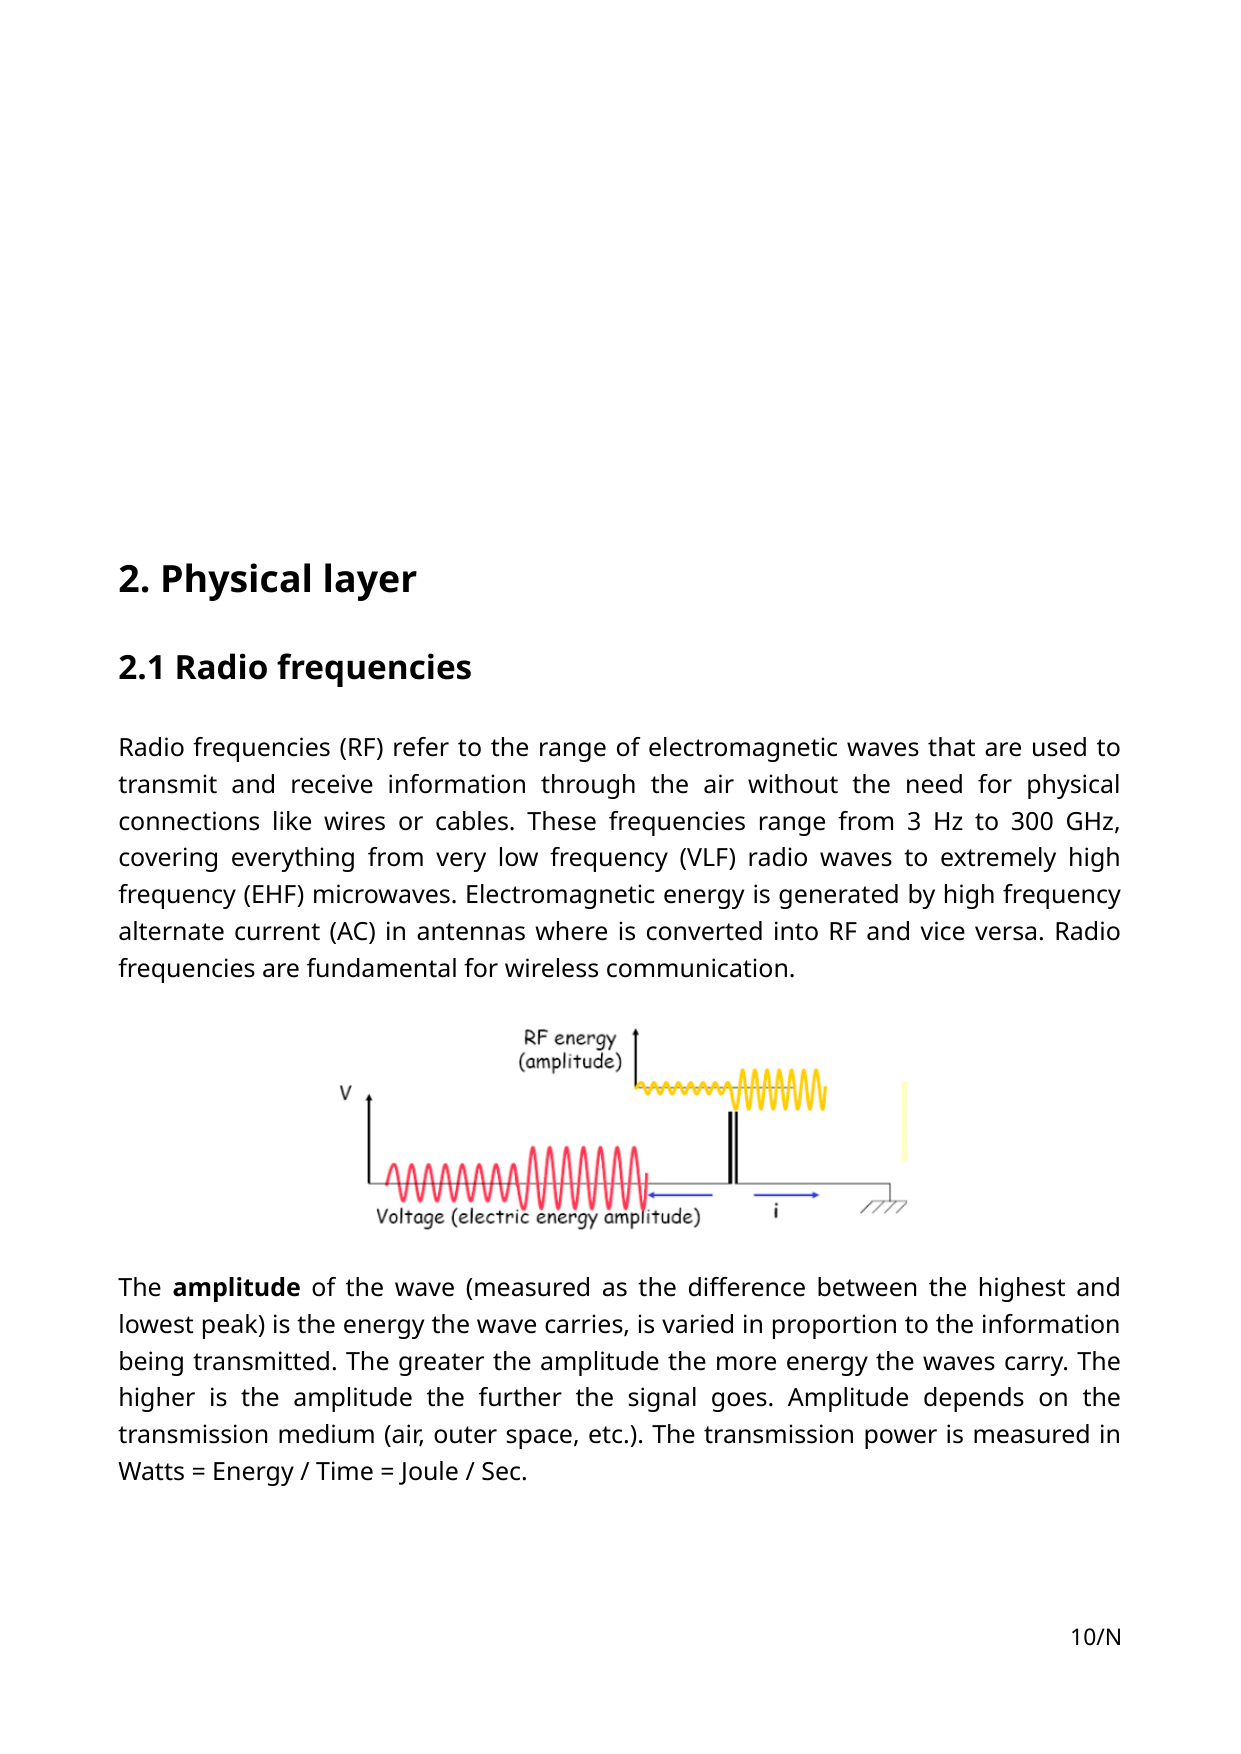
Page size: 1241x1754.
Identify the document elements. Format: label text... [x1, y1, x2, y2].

text The amplitude of the wave (measured as the difference between the highest and lowest peak) is the energy the wave carries, is varied in proportion to the information being transmitted. The greater the amplitude the more energy the waves carry. The higher is the amplitude the further the signal goes. Amplitude depends on the transmission medium (air, outer space, etc.). The transmission power is measured in Watts = Energy / Time = Joule / Sec. [118, 1270, 1122, 1488]
subtitle 2.1 Radio frequencies [118, 644, 1122, 689]
subtitle 2. Physical layer [118, 552, 1122, 603]
text Radio frequencies (RF) refer to the range of electromagnetic waves that are used to transmit and receive information through the air without the need for physical connections like wires or cables. These frequencies range from 3 Hz to 300 GHz, covering everything from very low frequency (VLF) radio waves to extremely high frequency (EHF) microwaves. Electromagnetic energy is generated by high frequency alternate current (AC) in antennas where is converted into RF and vice versa. Radio frequencies are fundamental for wireless communication. [118, 730, 1122, 984]
